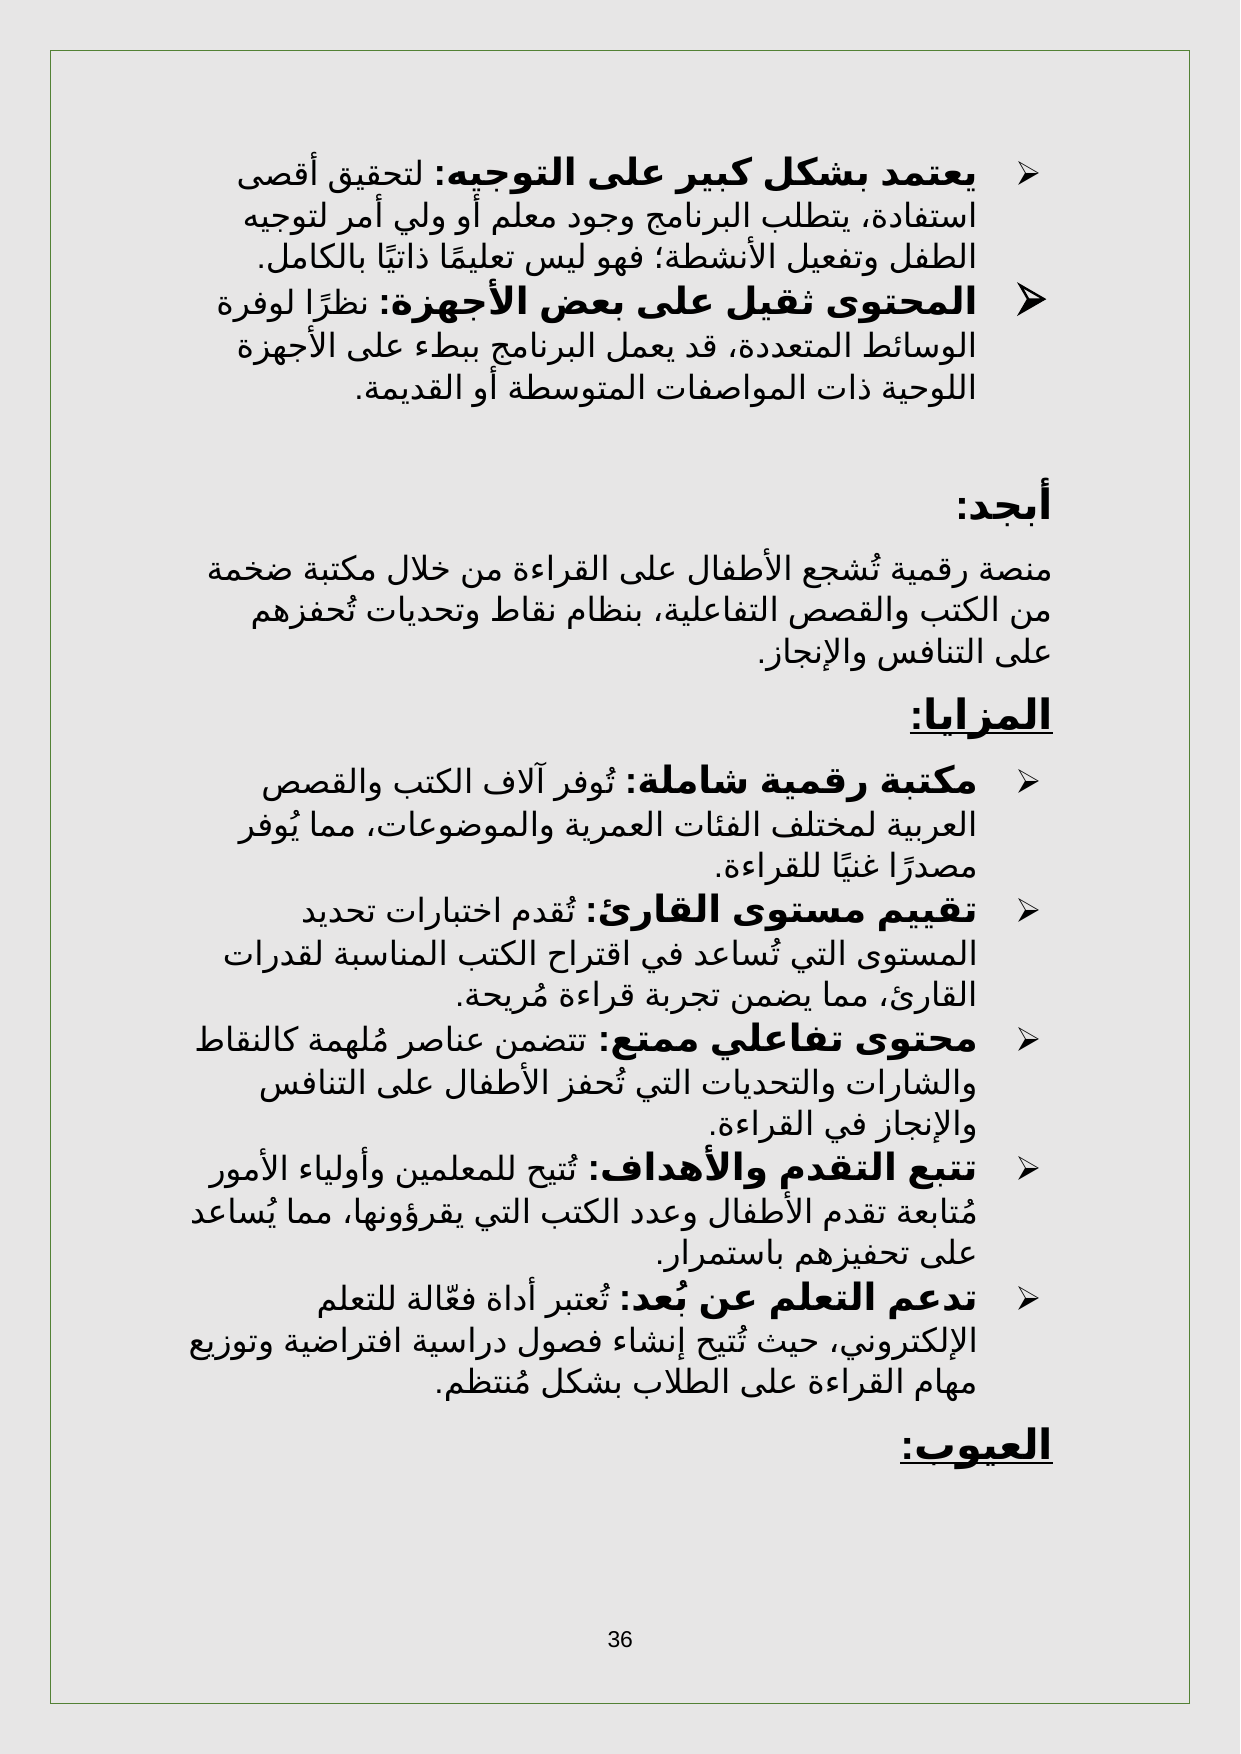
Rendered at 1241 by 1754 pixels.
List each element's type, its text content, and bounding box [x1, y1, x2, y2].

text أبجد: [187, 481, 1053, 529]
list مكتبة رقمية شاملة: تُوفر آلاف الكتب والقصص العربية لمختلف الفئات العمرية والموضوعات، مما يُوفر مصدرًا غنيًا للقراءة. [187, 758, 1015, 884]
text العيوب: [187, 1420, 1053, 1468]
list تقييم مستوى القارئ: تُقدم اختبارات تحديد المستوى التي تُساعد في اقتراح الكتب المناسبة لقدرات القارئ، مما يضمن تجربة قراءة مُريحة. [187, 887, 1015, 1013]
text منصة رقمية تُشجع الأطفال على القراءة من خلال مكتبة ضخمة من الكتب والقصص التفاعلية، بنظام نقاط وتحديات تُحفزهم على التنافس والإنجاز. [187, 549, 1053, 670]
list المحتوى ثقيل على بعض الأجهزة: نظرًا لوفرة الوسائط المتعددة، قد يعمل البرنامج ببطء على الأجهزة اللوحية ذات المواصفات المتوسطة أو القديمة. [187, 279, 1015, 406]
text المزايا: [187, 690, 1053, 738]
list تدعم التعلم عن بُعد: تُعتبر أداة فعّالة للتعلم الإلكتروني، حيث تُتيح إنشاء فصول دراسية افتراضية وتوزيع مهام القراءة على الطلاب بشكل مُنتظم. [187, 1275, 1015, 1401]
list يعتمد بشكل كبير على التوجيه: لتحقيق أقصى استفادة، يتطلب البرنامج وجود معلم أو ولي أمر لتوجيه الطفل وتفعيل الأنشطة؛ فهو ليس تعليمًا ذاتيًا بالكامل. [187, 150, 1015, 276]
list تتبع التقدم والأهداف: تُتيح للمعلمين وأولياء الأمور مُتابعة تقدم الأطفال وعدد الكتب التي يقرؤونها، مما يُساعد على تحفيزهم باستمرار. [187, 1146, 1015, 1272]
list محتوى تفاعلي ممتع: تتضمن عناصر مُلهمة كالنقاط والشارات والتحديات التي تُحفز الأطفال على التنافس والإنجاز في القراءة. [187, 1017, 1015, 1143]
